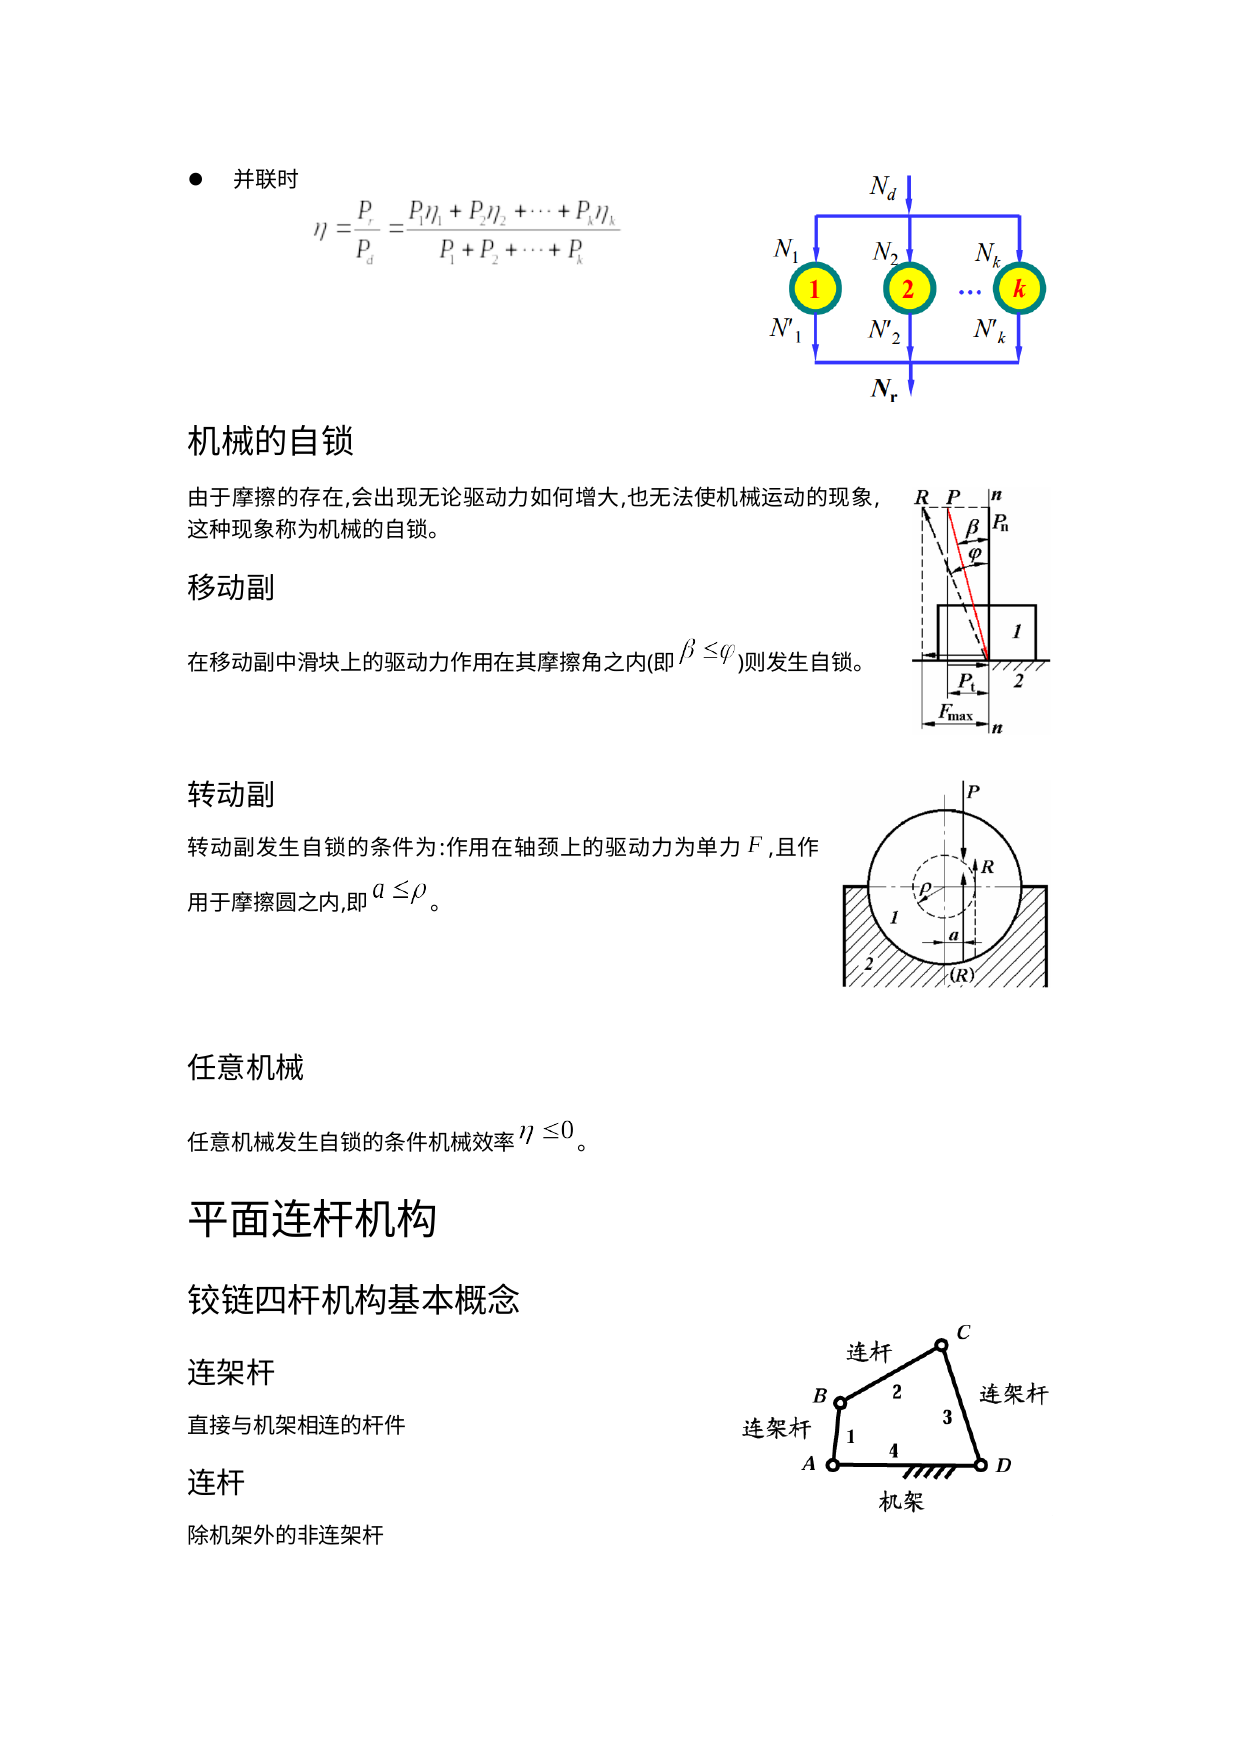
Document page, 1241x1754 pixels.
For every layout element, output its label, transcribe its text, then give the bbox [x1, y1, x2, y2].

text 在移动副中滑块上的驱动力作用在其摩擦角之内(即)则发生自锁。 [187, 622, 899, 687]
subtitle 转动副 [187, 760, 1053, 825]
picture [738, 1318, 1053, 1516]
picture [767, 164, 1053, 410]
text 任意机械发生自锁的条件机械效率。 [187, 1102, 1053, 1167]
subtitle 连架杆 [187, 1339, 738, 1404]
subtitle 连杆 [187, 1449, 738, 1514]
text 转动副发生自锁的条件为:作用在轴颈上的驱动力为单力,且作用于摩擦圆之内,即。 [187, 829, 838, 927]
text 直接与机架相连的杆件 [187, 1408, 738, 1440]
subtitle 移动副 [187, 553, 899, 618]
picture [899, 482, 1053, 736]
text 除机架外的非连架杆 [187, 1518, 1053, 1550]
subtitle 机械的自锁 [187, 406, 1053, 471]
text 由于摩擦的存在,会出现无论驱动力如何增大,也无法使机械运动的现象,这种现象称为机械的自锁。 [187, 479, 1053, 544]
list 并联时 [187, 162, 1053, 194]
subtitle 平面连杆机构 [187, 1184, 1053, 1249]
picture [838, 774, 1053, 996]
subtitle 任意机械 [187, 1033, 1053, 1098]
subtitle 铰链四杆机构基本概念 [187, 1265, 1053, 1330]
